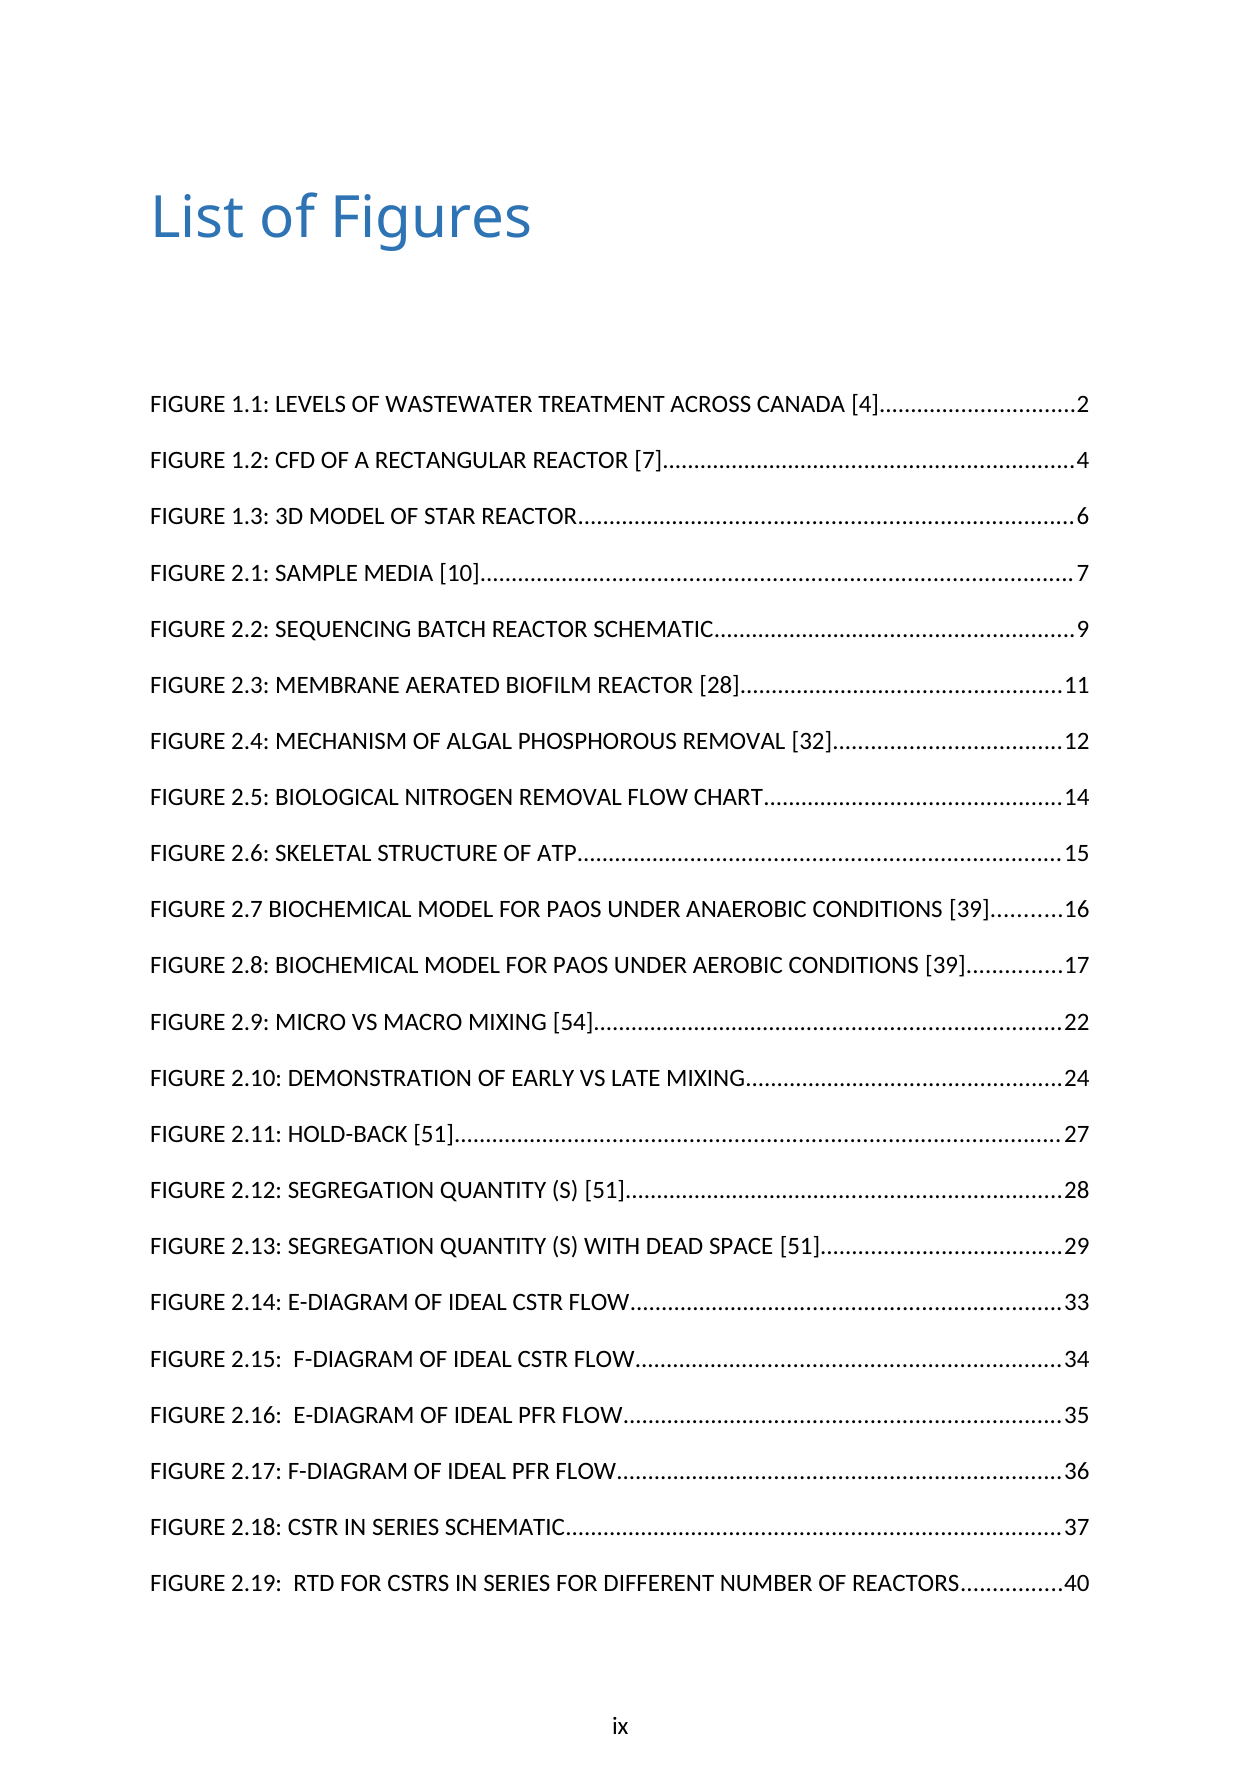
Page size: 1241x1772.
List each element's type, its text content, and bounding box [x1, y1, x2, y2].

text Figure 1.3: 3D MODEL OF STAR REACTOR 6 [150, 501, 1090, 531]
text Figure 2.12: Segregation quantity (S) [51] 28 [150, 1174, 1090, 1205]
text Figure 2.19: RTD for CSTRs in series for different number of reactors 40 [150, 1567, 1090, 1598]
text Figure 2.8: Biochemical model for PAOs under aerobic conditions [39] 17 [150, 950, 1090, 980]
text Figure 2.10: Demonstration of early vs late mixing 24 [150, 1062, 1090, 1092]
text Figure 2.16: E-Diagram of Ideal PFR flow 35 [150, 1399, 1090, 1429]
text Figure 2.18: CSTR in series Schematic 37 [150, 1511, 1090, 1542]
text Figure 2.4: Mechanism of Algal Phosphorous REMOVAL [32] 12 [150, 725, 1090, 756]
text Figure 2.7 Biochemical model for PAOs under anaerobic conditions [39] 16 [150, 893, 1090, 924]
text Figure 2.9: Micro vs Macro Mixing [54] 22 [150, 1006, 1090, 1036]
subtitle List of Figures [150, 175, 1090, 254]
text Figure 2.1: Sample Media [10] 7 [150, 557, 1090, 587]
text Figure 2.13: Segregation quantity (S) with dead space [51] 29 [150, 1230, 1090, 1261]
text Figure 2.11: Hold-Back [51] 27 [150, 1118, 1090, 1149]
text Figure 2.17: F-Diagram of Ideal PFR flow 36 [150, 1455, 1090, 1486]
text Figure 2.14: E-Diagram of Ideal CSTR flow 33 [150, 1287, 1090, 1317]
text Figure 2.3: Membrane Aerated Biofilm Reactor [28] 11 [150, 669, 1090, 699]
text Figure 2.15: F-Diagram of Ideal CSTR flow 34 [150, 1343, 1090, 1373]
text Figure 2.2: Sequencing Batch Reactor schematic 9 [150, 613, 1090, 643]
text Figure 1.2: cfd of a rectangular reactor [7] 4 [150, 444, 1090, 475]
text Figure 2.5: Biological Nitrogen Removal Flow Chart 14 [150, 781, 1090, 812]
text Figure 1.1: Levels of wastewater treatment across canada [4] 2 [150, 388, 1090, 419]
text Figure 2.6: Skeletal Structure of ATP 15 [150, 837, 1090, 868]
